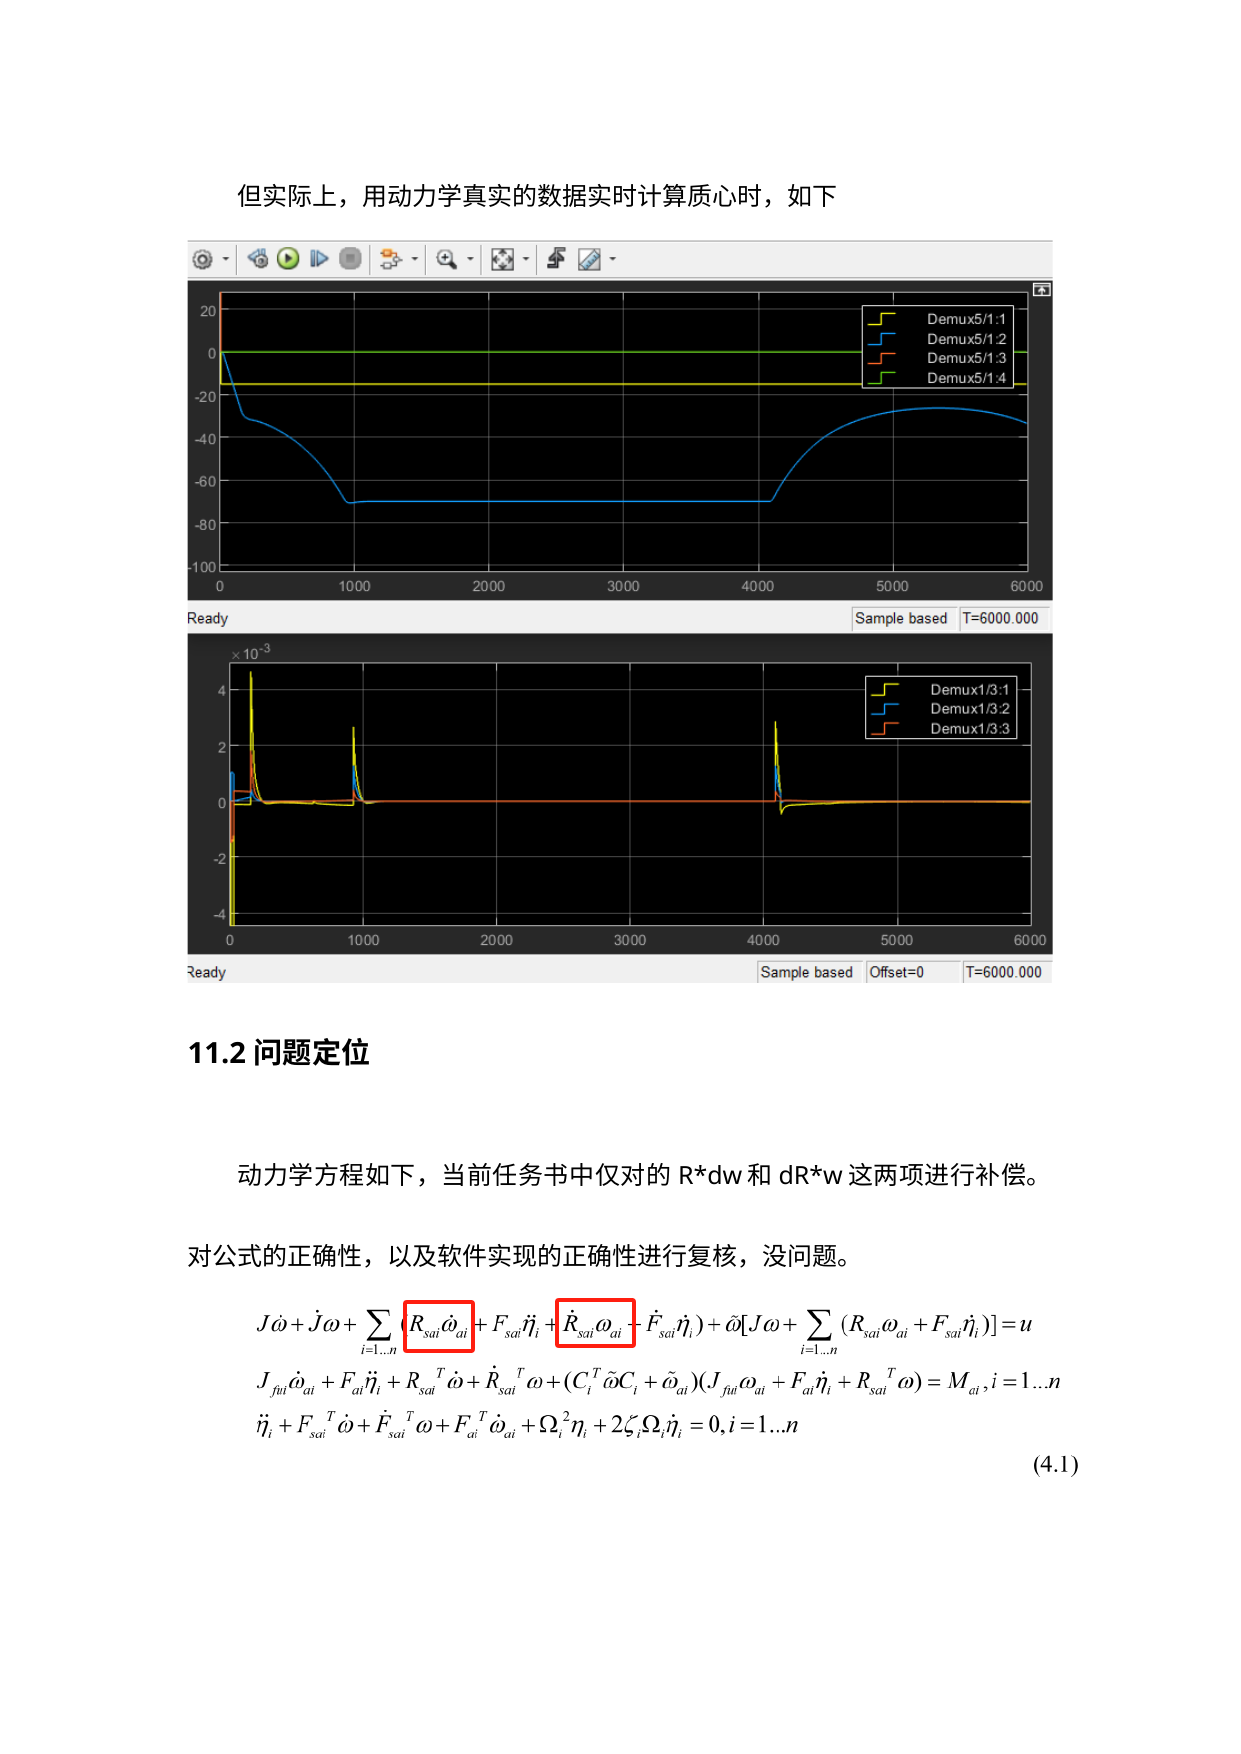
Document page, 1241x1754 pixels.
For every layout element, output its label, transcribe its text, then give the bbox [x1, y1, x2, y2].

text 动力学方程如下，当前任务书中仅对的R*dw和dR*w这两项进行补偿。对公式的正确性，以及软件实现的正确性进行复核，没问题。 [187, 1141, 1053, 1287]
picture [187, 236, 1053, 983]
subtitle 问题定位 [187, 1018, 1053, 1083]
text 但实际上，用动力学真实的数据实时计算质心时，如下 [187, 162, 1053, 227]
picture [237, 1296, 1103, 1480]
